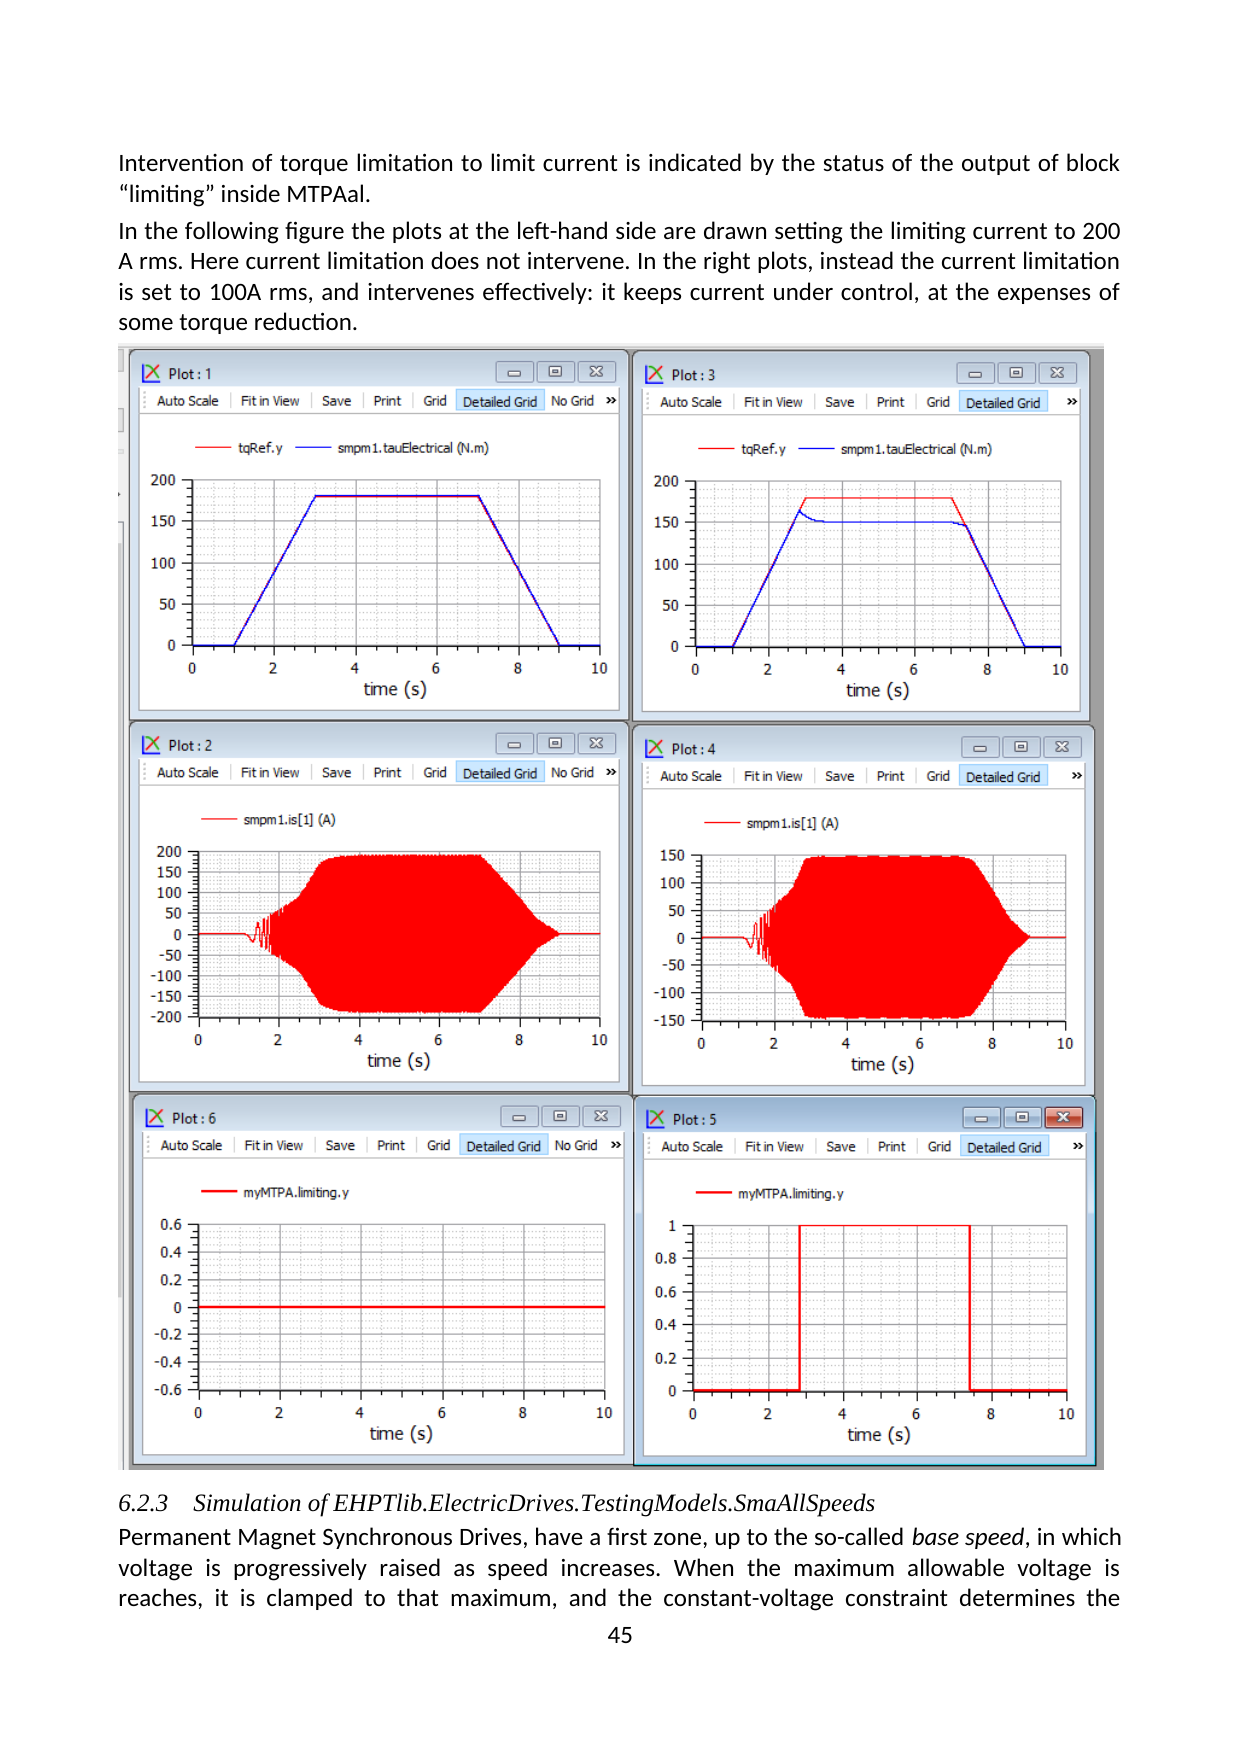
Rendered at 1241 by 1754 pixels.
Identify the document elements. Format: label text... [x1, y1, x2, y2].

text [118, 1521, 1122, 1613]
picture [118, 343, 1104, 1470]
subtitle Simulation of EHPTlib.ElectricDrives.TestingModels.SmaAllSpeeds [118, 1488, 1122, 1517]
text In the following figure the plots at the left-hand side are drawn setting the limiting current to 200 A rms. Here current limitation does not intervene. In the right plots, instead the current limitation is set to 100A rms, and intervenes effectively: it keeps current under control, at the expenses of some torque reduction. [118, 215, 1122, 337]
text Intervention of torque limitation to limit current is indicated by the status of the output of block “limiting” inside MTPAal. [118, 148, 1122, 209]
